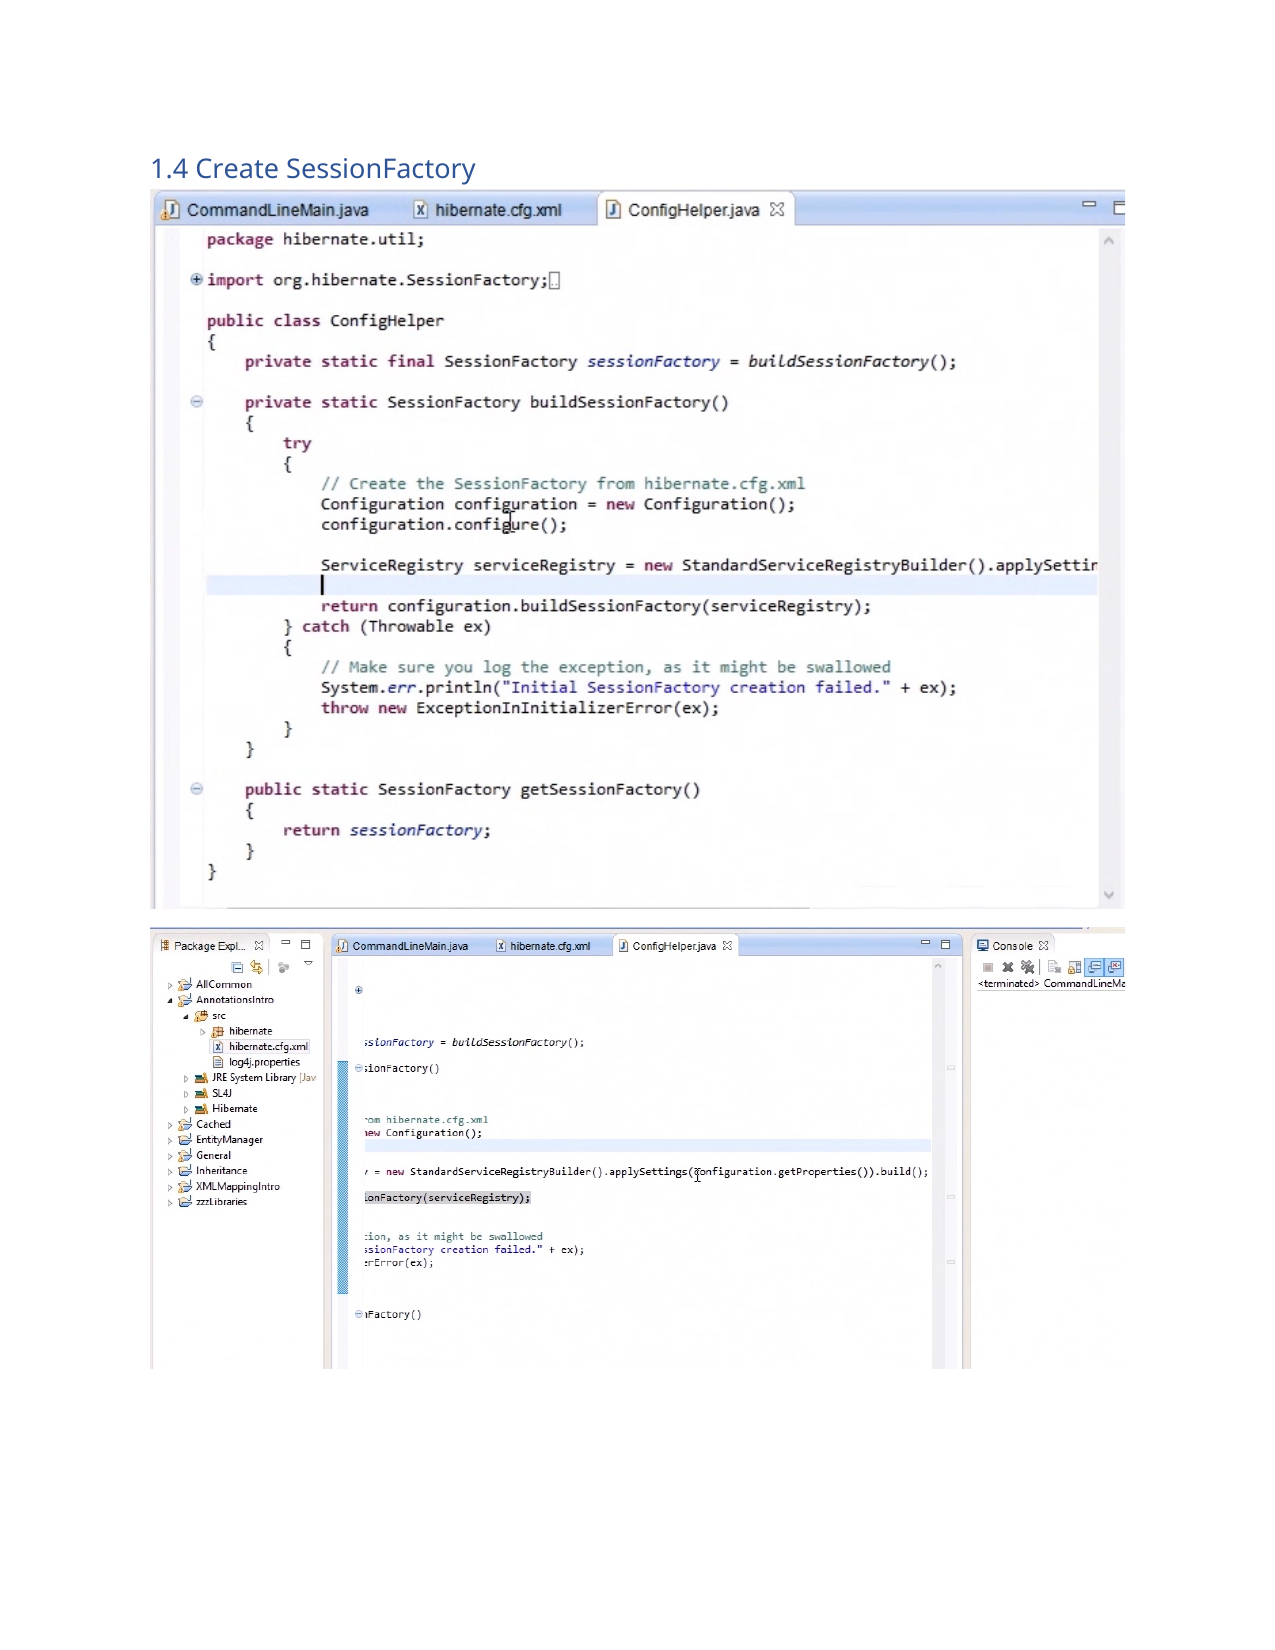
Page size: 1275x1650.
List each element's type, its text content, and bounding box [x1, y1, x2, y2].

picture [150, 927, 1125, 1369]
subtitle 1.4 Create SessionFactory [150, 150, 1125, 187]
picture [150, 189, 1125, 909]
